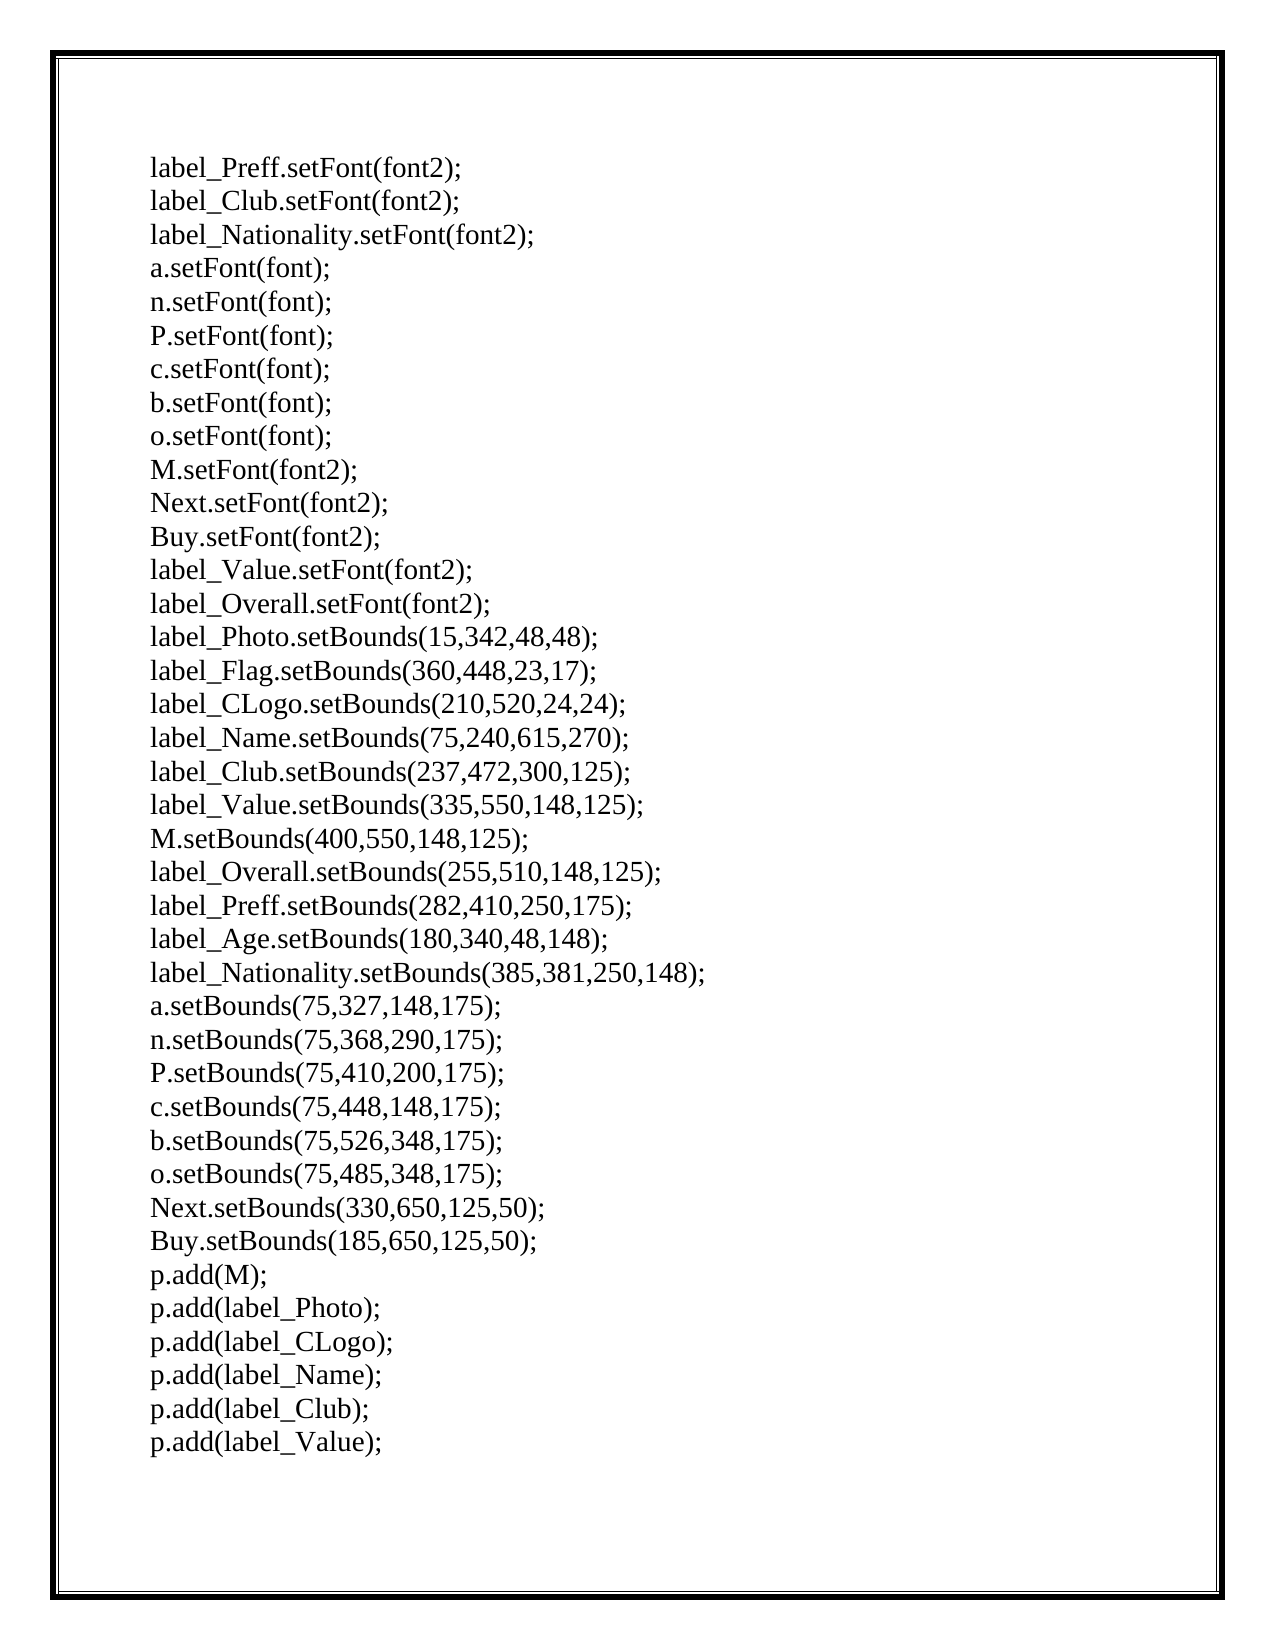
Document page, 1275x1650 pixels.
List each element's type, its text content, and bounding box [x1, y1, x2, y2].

text p.add(label_Photo); [150, 1290, 1125, 1324]
text p.add(label_Value); [150, 1424, 1125, 1458]
text label_CLogo.setBounds(210,520,24,24); [150, 687, 1125, 720]
text Buy.setFont(font2); [150, 519, 1125, 552]
text n.setFont(font); [150, 284, 1125, 318]
text a.setFont(font); [150, 251, 1125, 284]
text label_Value.setBounds(335,550,148,125); [150, 787, 1125, 821]
text p.add(label_Name); [150, 1357, 1125, 1391]
text label_Value.setFont(font2); [150, 552, 1125, 586]
text c.setFont(font); [150, 351, 1125, 385]
text c.setBounds(75,448,148,175); [150, 1089, 1125, 1123]
text label_Age.setBounds(180,340,48,148); [150, 921, 1125, 955]
text n.setBounds(75,368,290,175); [150, 1022, 1125, 1056]
text P.setFont(font); [150, 318, 1125, 351]
text M.setFont(font2); [150, 452, 1125, 485]
text p.add(label_CLogo); [150, 1324, 1125, 1357]
text label_Overall.setBounds(255,510,148,125); [150, 854, 1125, 888]
text p.add(M); [150, 1257, 1125, 1290]
text b.setFont(font); [150, 385, 1125, 418]
text label_Flag.setBounds(360,448,23,17); [150, 653, 1125, 687]
text b.setBounds(75,526,348,175); [150, 1123, 1125, 1156]
text label_Name.setBounds(75,240,615,270); [150, 720, 1125, 754]
text o.setBounds(75,485,348,175); [150, 1156, 1125, 1190]
text o.setFont(font); [150, 418, 1125, 452]
text label_Nationality.setBounds(385,381,250,148); [150, 955, 1125, 988]
text M.setBounds(400,550,148,125); [150, 821, 1125, 854]
text Buy.setBounds(185,650,125,50); [150, 1223, 1125, 1257]
text p.add(label_Club); [150, 1391, 1125, 1424]
text label_Preff.setBounds(282,410,250,175); [150, 888, 1125, 921]
text label_Preff.setFont(font2); [150, 150, 1125, 183]
text a.setBounds(75,327,148,175); [150, 988, 1125, 1022]
text Next.setBounds(330,650,125,50); [150, 1190, 1125, 1223]
text label_Overall.setFont(font2); [150, 586, 1125, 619]
text label_Club.setBounds(237,472,300,125); [150, 754, 1125, 787]
text Next.setFont(font2); [150, 485, 1125, 519]
text label_Nationality.setFont(font2); [150, 217, 1125, 251]
text label_Photo.setBounds(15,342,48,48); [150, 619, 1125, 653]
text label_Club.setFont(font2); [150, 183, 1125, 217]
text P.setBounds(75,410,200,175); [150, 1056, 1125, 1089]
